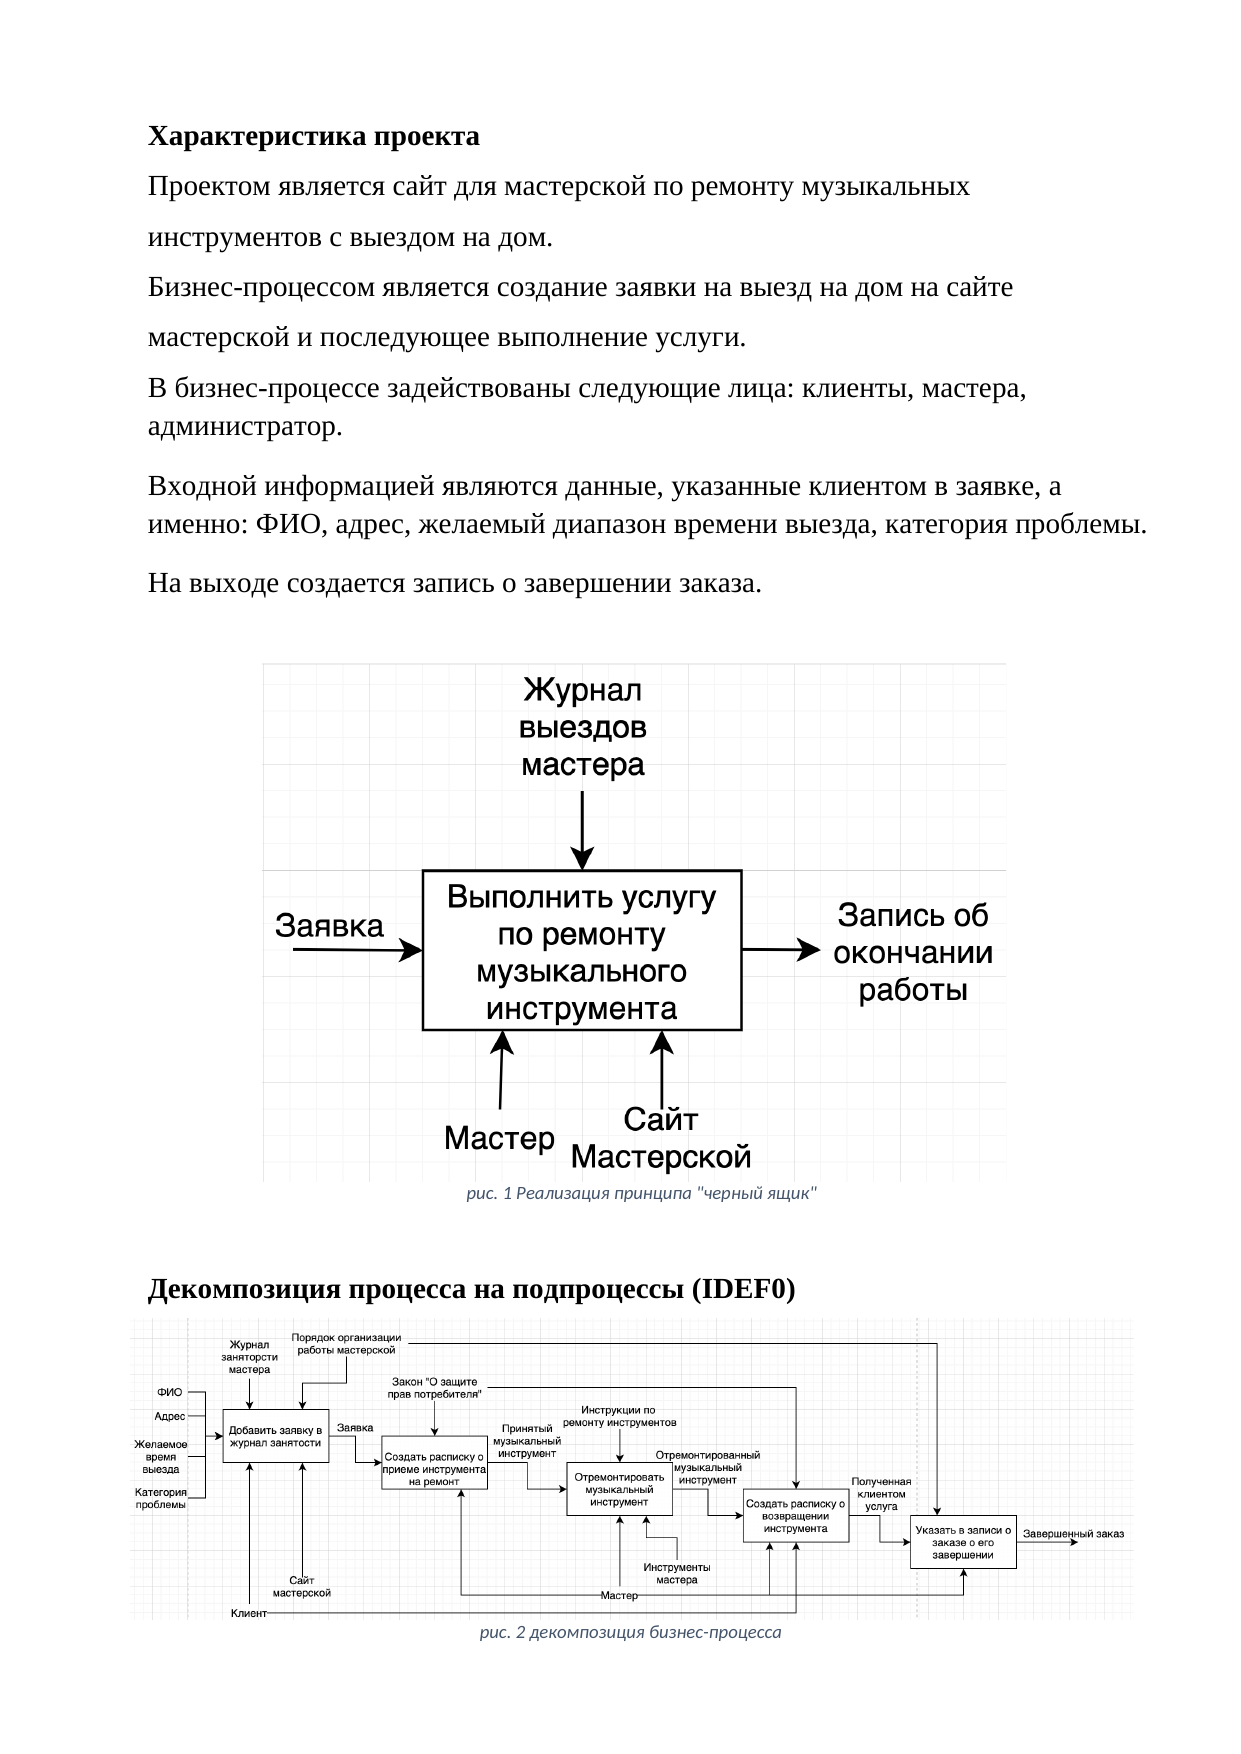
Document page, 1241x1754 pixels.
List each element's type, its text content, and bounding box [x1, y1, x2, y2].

picture [129, 1318, 1134, 1620]
text Входной информацией являются данные, указанные клиентом в заявке, а именно: ФИО, адрес, желаемый диапазон времени выезда, категория проблемы. [148, 468, 1152, 540]
text Бизнес-процессом является создание заявки на выезд на дом на сайте мастерской и последующее выполнение услуги. [148, 269, 1152, 353]
text Проектом является сайт для мастерской по ремонту музыкальных инструментов с выездом на дом. [148, 168, 1152, 252]
text Характеристика проекта [148, 118, 1152, 152]
picture [262, 663, 1007, 1182]
text В бизнес-процессе задействованы следующие лица: клиенты, мастера, администратор. [148, 370, 1152, 442]
text Декомпозиция процесса на подпроцессы (IDEF0) [148, 1272, 1152, 1305]
text На выходе создается запись о завершении заказа. [148, 566, 1152, 599]
